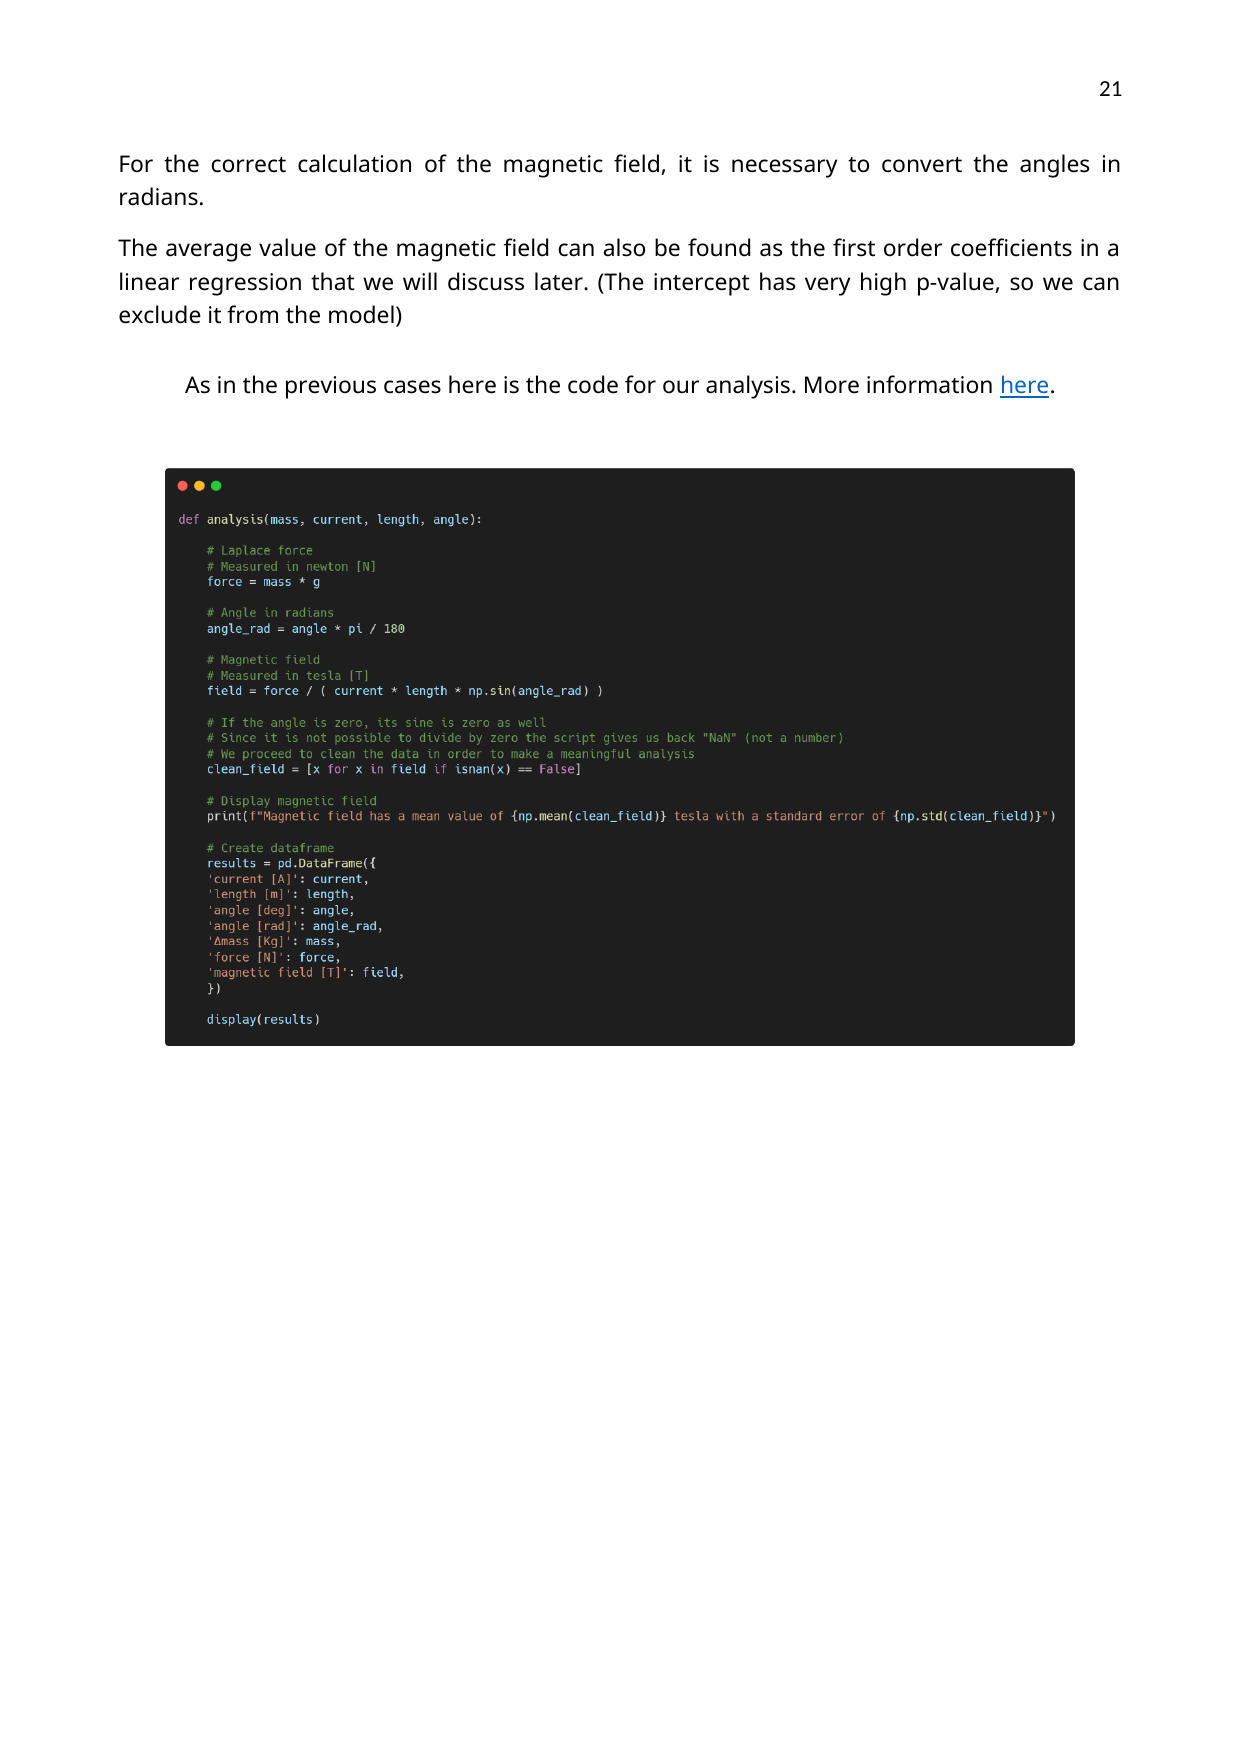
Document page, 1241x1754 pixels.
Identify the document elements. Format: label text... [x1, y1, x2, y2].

picture [118, 419, 1121, 1093]
text As in the previous cases here is the code for our analysis. More information here. [118, 369, 1122, 401]
text The average value of the magnetic field can also be found as the first order coefficients in a linear regression that we will discuss later. (The intercept has very high p-value, so we can exclude it from the model) [118, 232, 1122, 331]
text For the correct calculation of the magnetic field, it is necessary to convert the angles in radians. [118, 148, 1122, 213]
